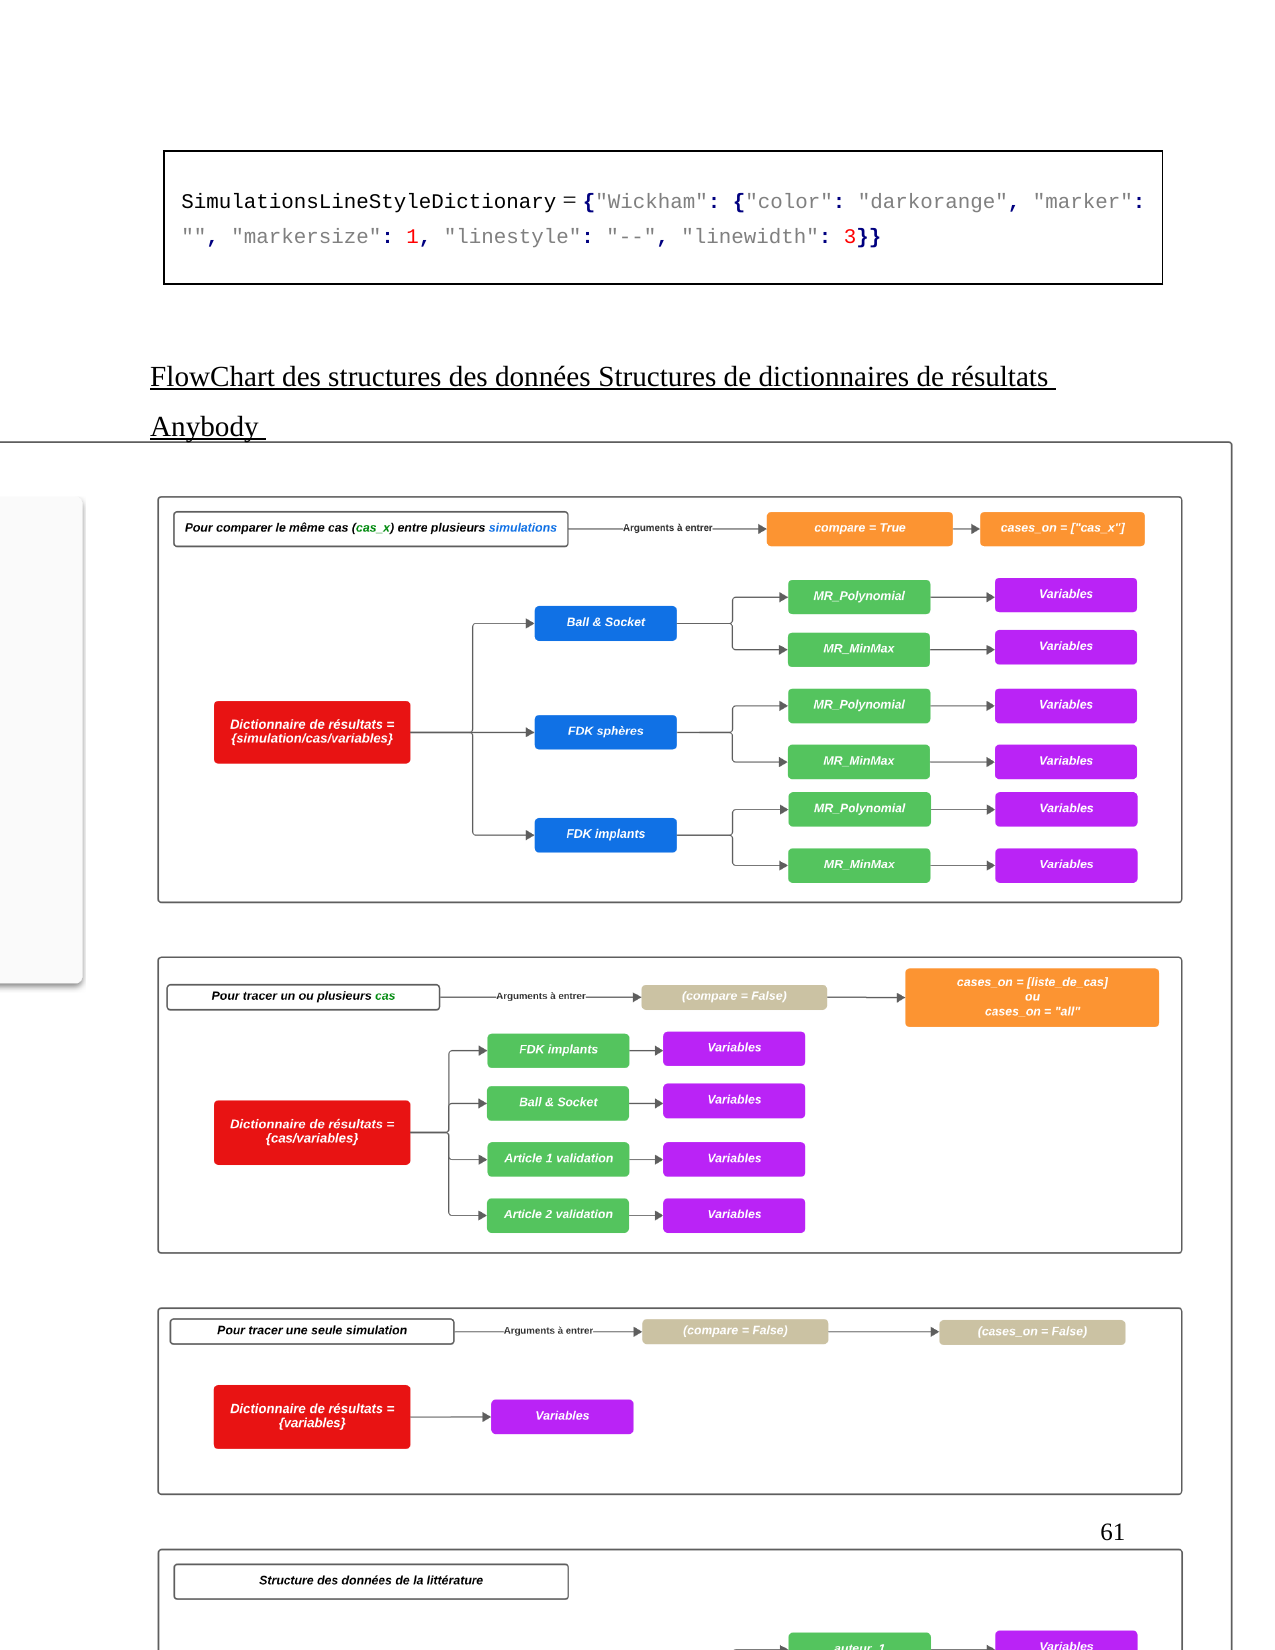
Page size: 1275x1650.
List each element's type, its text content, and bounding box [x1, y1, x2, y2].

picture [0, 385, 1275, 1650]
text SimulationsLineStyleDictionary = {"Wickham": {"color": "darkorange", "marker": "", "markersize": 1, "linestyle": "--", "linewidth": 3}} [165, 168, 1162, 267]
